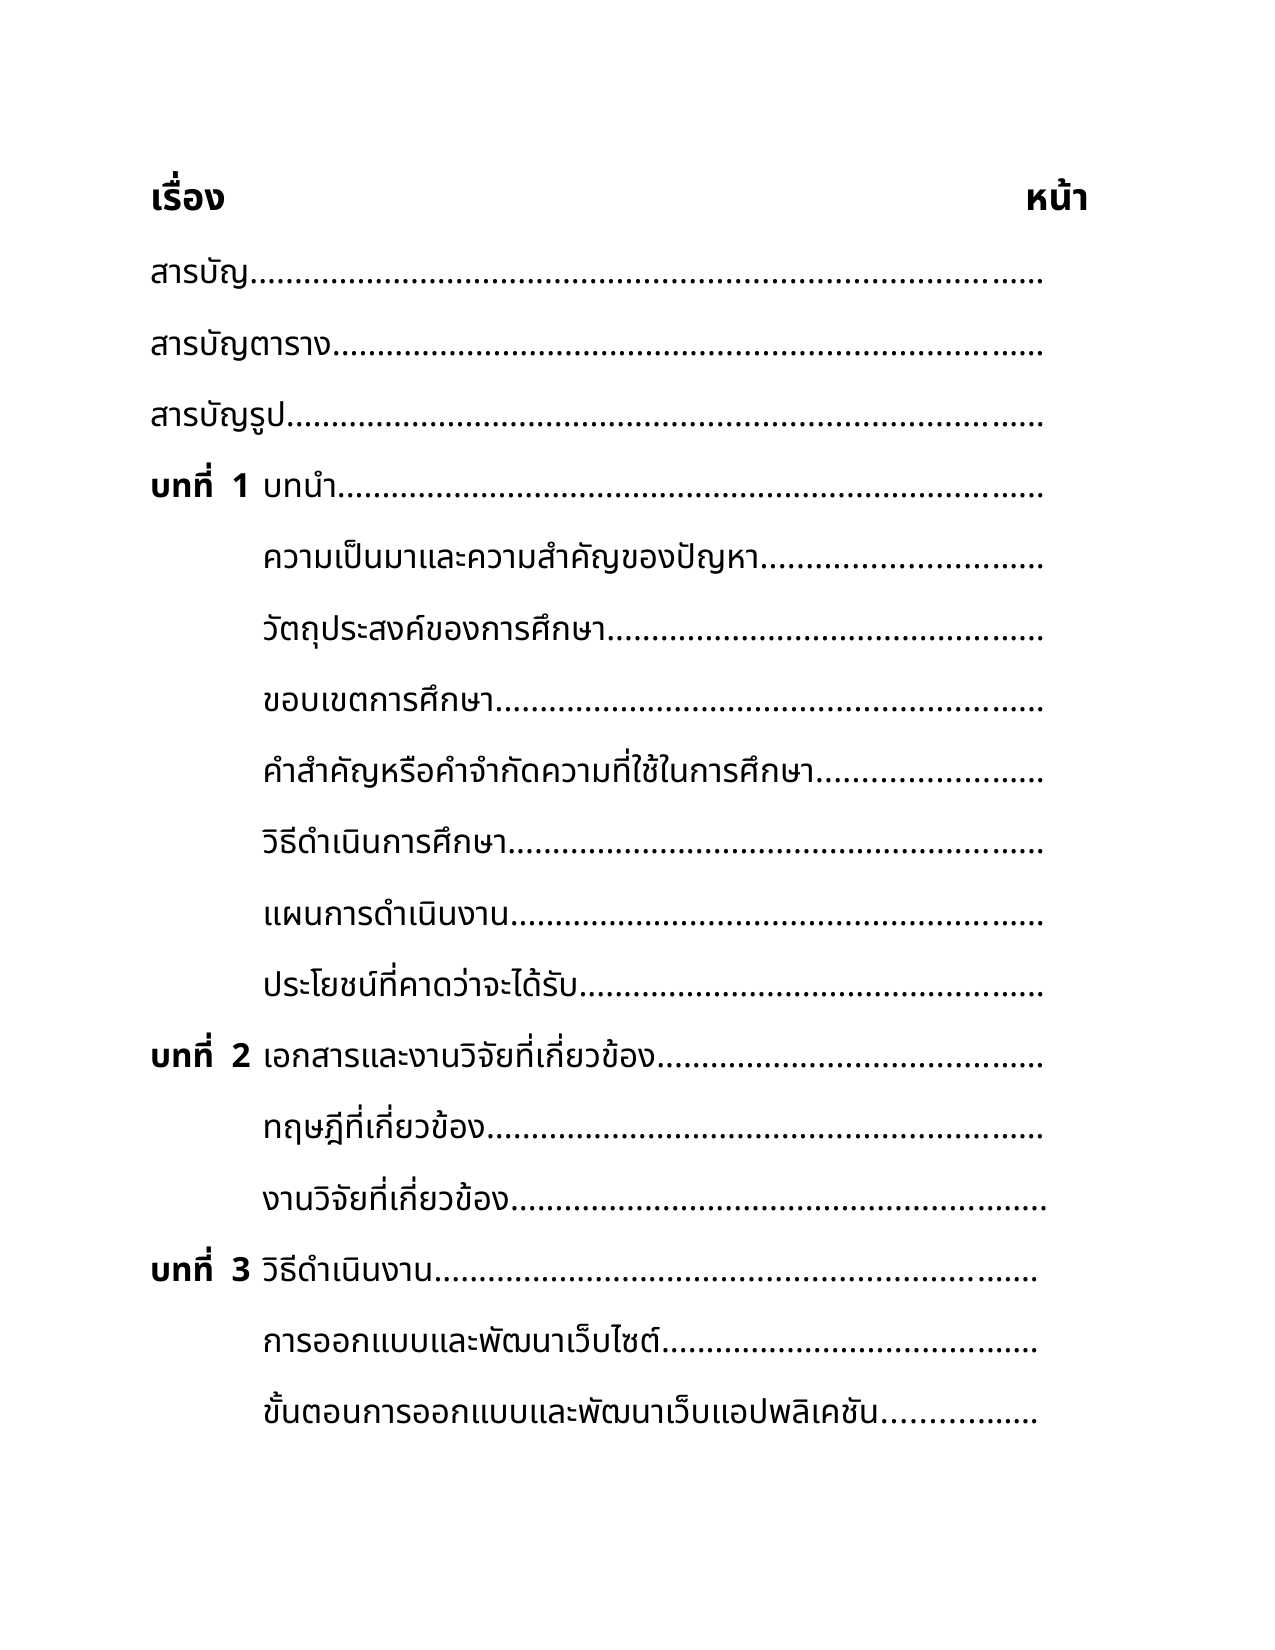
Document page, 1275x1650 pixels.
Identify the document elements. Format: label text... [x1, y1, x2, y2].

text สารบัญรูป …... [150, 391, 1125, 441]
text บทที่ 2 เอกสารและงานวิจัยที่เกี่ยวข้อง …… [150, 1032, 1125, 1082]
text สารบัญ …… [150, 248, 1125, 299]
text เรื่อง หน้า [150, 170, 1125, 227]
text บทที่ 1 บทนำ …... [150, 462, 1125, 512]
text คำสำคัญหรือคำจำกัดความที่ใช้ในการศึกษา …... [150, 747, 1125, 797]
text การออกแบบและพัฒนาเว็บไซต์ .…… [150, 1317, 1125, 1367]
text ขอบเขตการศึกษา …... [150, 676, 1125, 726]
text วัตถุประสงค์ของการศึกษา …... [150, 604, 1125, 655]
text บทที่ 3 วิธีดำเนินงาน .…… [150, 1246, 1125, 1296]
text วิธีดำเนินการศึกษา …... [150, 818, 1125, 869]
text งานวิจัยที่เกี่ยวข้อง …..... [150, 1174, 1125, 1225]
text ขั้นตอนการออกแบบและพัฒนาเว็บแอปพลิเคชัน .…… [150, 1388, 1125, 1439]
text ประโยชน์ที่คาดว่าจะได้รับ …... [150, 961, 1125, 1011]
text ความเป็นมาและความสำคัญของปัญหา …... [150, 533, 1125, 584]
text สารบัญตาราง …… [150, 319, 1125, 370]
text แผนการดำเนินงาน …... [150, 889, 1125, 940]
text ทฤษฎีที่เกี่ยวข้อง …… [150, 1103, 1125, 1154]
